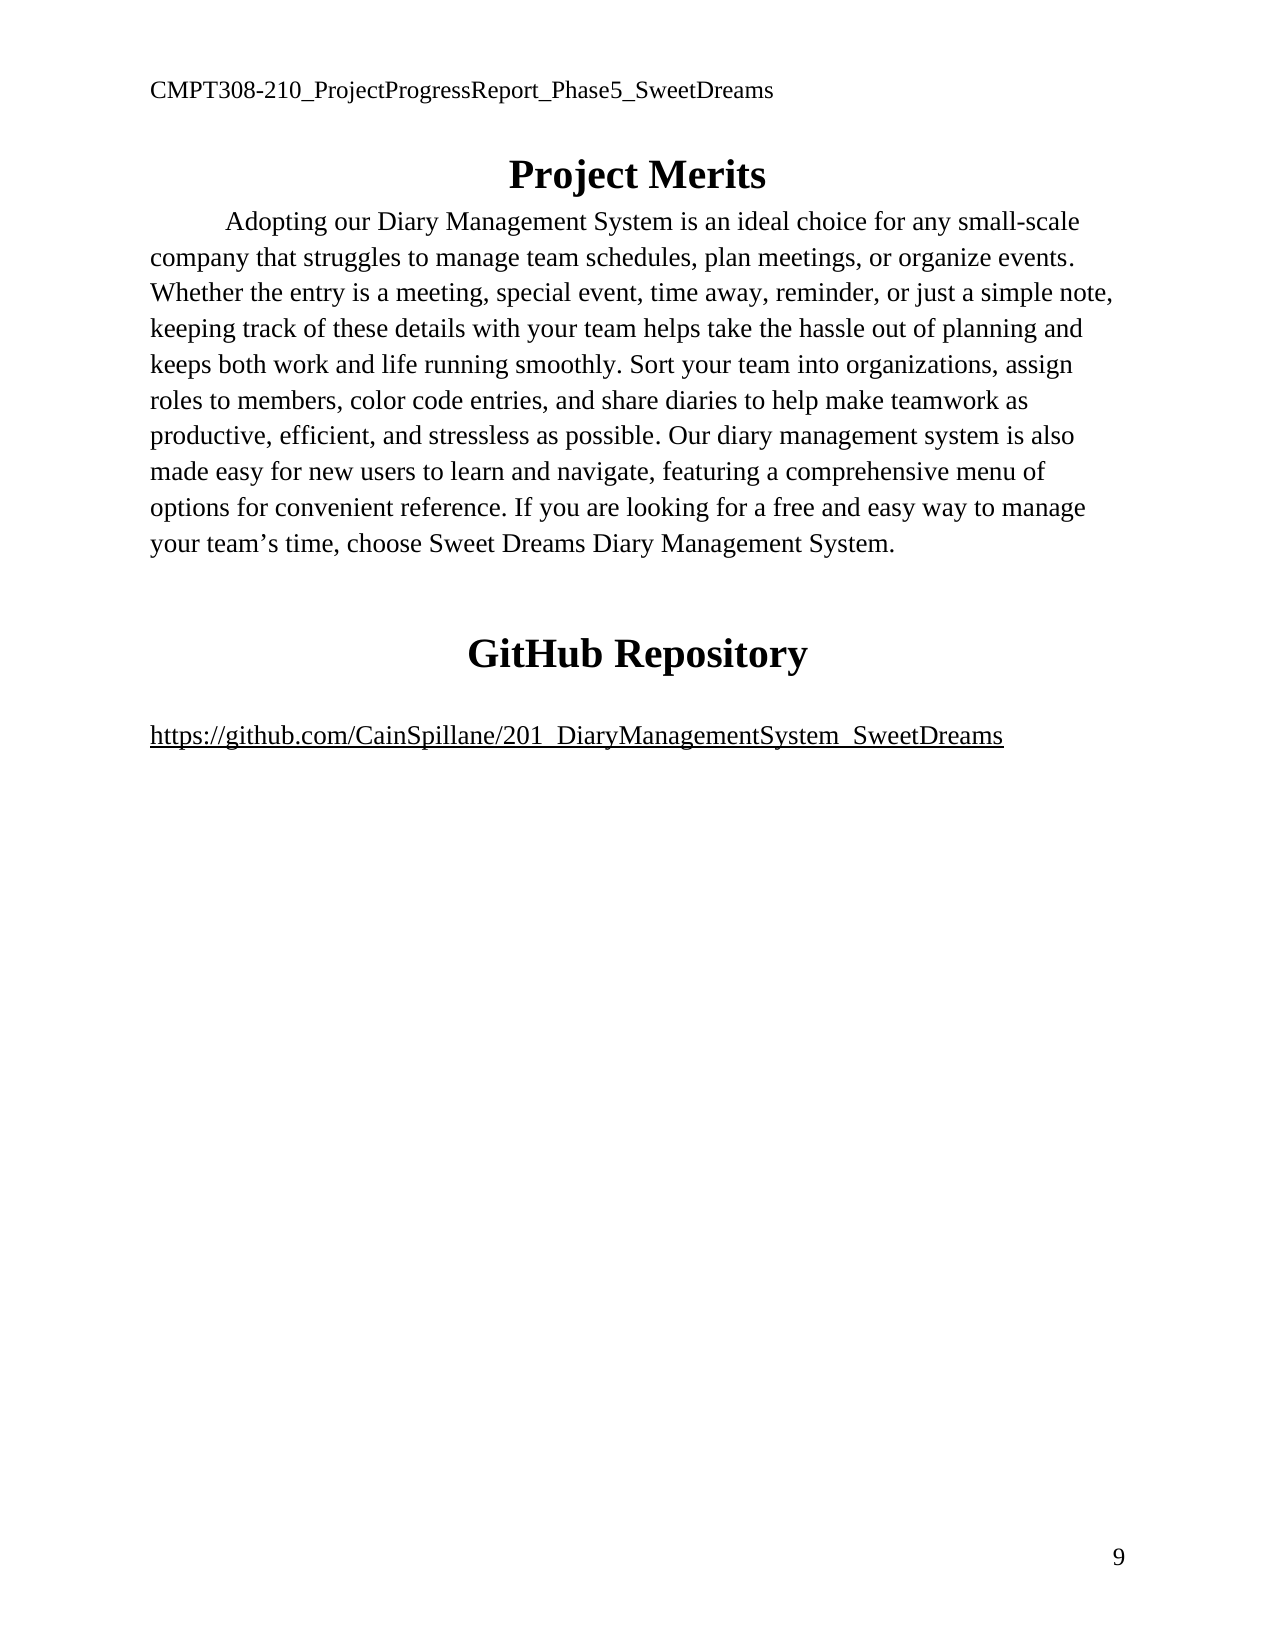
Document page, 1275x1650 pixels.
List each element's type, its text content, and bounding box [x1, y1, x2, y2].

text Adopting our Diary Management System is an ideal choice for any small-scale company that struggles to manage team schedules, plan meetings, or organize events. Whether the entry is a meeting, special event, time away, reminder, or just a simple note, keeping track of these details with your team helps take the hassle out of planning and keeps both work and life running smoothly. Sort your team into organizations, assign roles to members, color code entries, and share diaries to help make teamwork as productive, efficient, and stressless as possible. Our diary management system is also made easy for new users to learn and navigate, featuring a comprehensive menu of options for convenient reference. If you are looking for a free and easy way to manage your team’s time, choose Sweet Dreams Diary Management System. [150, 205, 1125, 558]
subtitle Project Merits [150, 150, 1125, 198]
text https://github.com/CainSpillane/201_DiaryManagementSystem_SweetDreams [150, 719, 1125, 750]
subtitle GitHub Repository [150, 628, 1125, 676]
